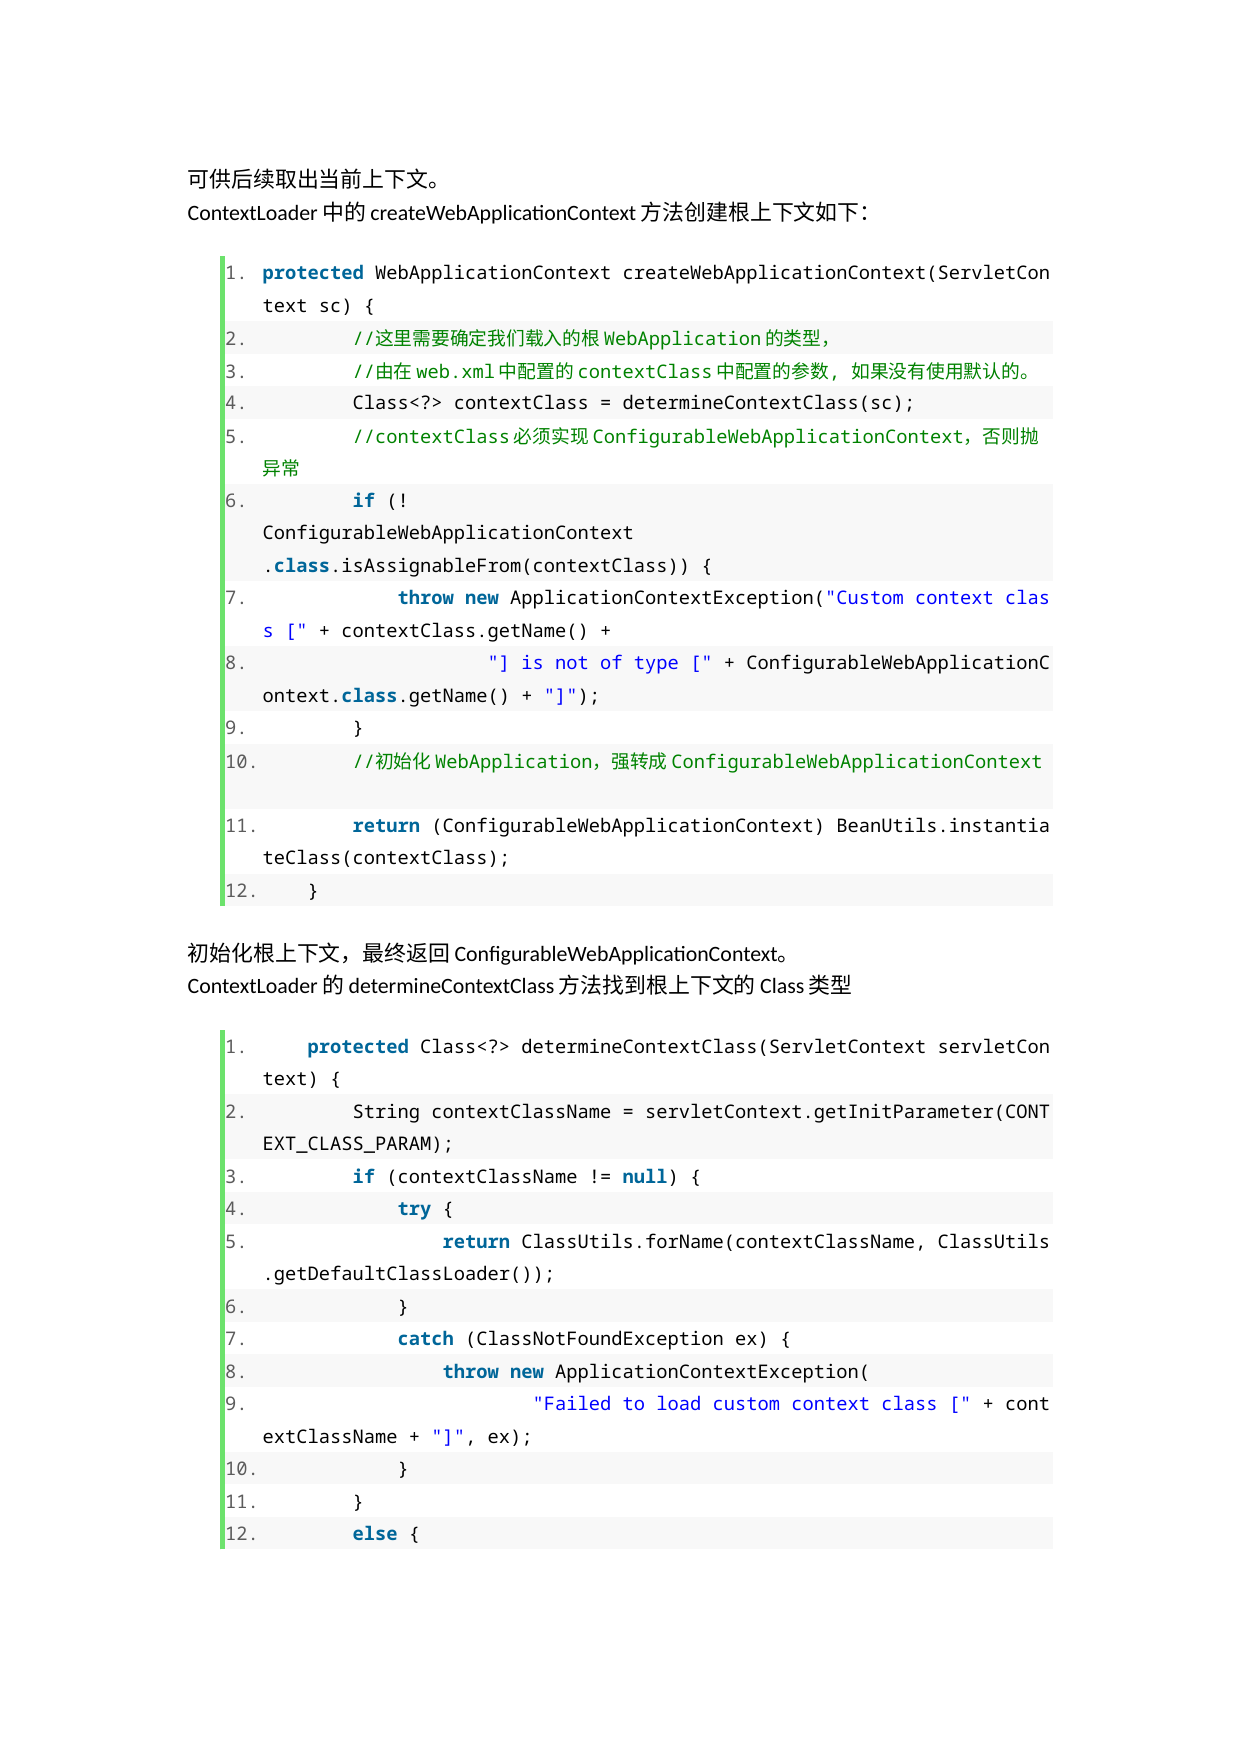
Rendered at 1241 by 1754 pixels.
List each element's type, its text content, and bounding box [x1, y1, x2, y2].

list Class<?> contextClass = determineContextClass(sc); [225, 386, 1053, 419]
list } [225, 1484, 1053, 1517]
list //初始化WebApplication，强转成ConfigurableWebApplicationContext [225, 744, 1053, 809]
list String contextClassName = servletContext.getInitParameter(CONTEXT_CLASS_PARAM); [225, 1094, 1053, 1159]
list else { [225, 1517, 1053, 1549]
list return (ConfigurableWebApplicationContext) BeanUtils.instantiateClass(contextClass); [225, 809, 1053, 874]
list //由在web.xml中配置的contextClass中配置的参数, 如果没有使用默认的。 [225, 354, 1053, 386]
text ContextLoader中的createWebApplicationContext方法创建根上下文如下： [187, 194, 1053, 227]
list //contextClass必须实现ConfigurableWebApplicationContext，否则抛异常 [225, 419, 1053, 484]
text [187, 162, 1053, 194]
list } [225, 874, 1053, 906]
list protected WebApplicationContext createWebApplicationContext(ServletContext sc) { [225, 256, 1053, 321]
list if (contextClassName != null) { [225, 1159, 1053, 1192]
list //这里需要确定我们载入的根WebApplication的类型， [225, 321, 1053, 354]
list protected Class<?> determineContextClass(ServletContext servletContext) { [220, 1029, 1053, 1094]
list "] is not of type [" + ConfigurableWebApplicationContext.class.getName() + "]"); [225, 646, 1053, 711]
list "Failed to load custom context class [" + contextClassName + "]", ex); [225, 1387, 1053, 1452]
list } [225, 711, 1053, 744]
list throw new ApplicationContextException("Custom context class [" + contextClass.getName() + [225, 581, 1053, 646]
list if (!ConfigurableWebApplicationContext.class.isAssignableFrom(contextClass)) { [225, 484, 1053, 581]
list catch (ClassNotFoundException ex) { [225, 1322, 1053, 1354]
list throw new ApplicationContextException( [225, 1354, 1053, 1387]
list } [225, 1289, 1053, 1322]
text ContextLoader的determineContextClass方法找到根上下文的Class类型 [187, 968, 1053, 1000]
list return ClassUtils.forName(contextClassName, ClassUtils.getDefaultClassLoader()); [225, 1224, 1053, 1289]
text 初始化根上下文，最终返回ConfigurableWebApplicationContext。 [187, 935, 1053, 968]
list } [225, 1452, 1053, 1484]
list try { [225, 1192, 1053, 1224]
